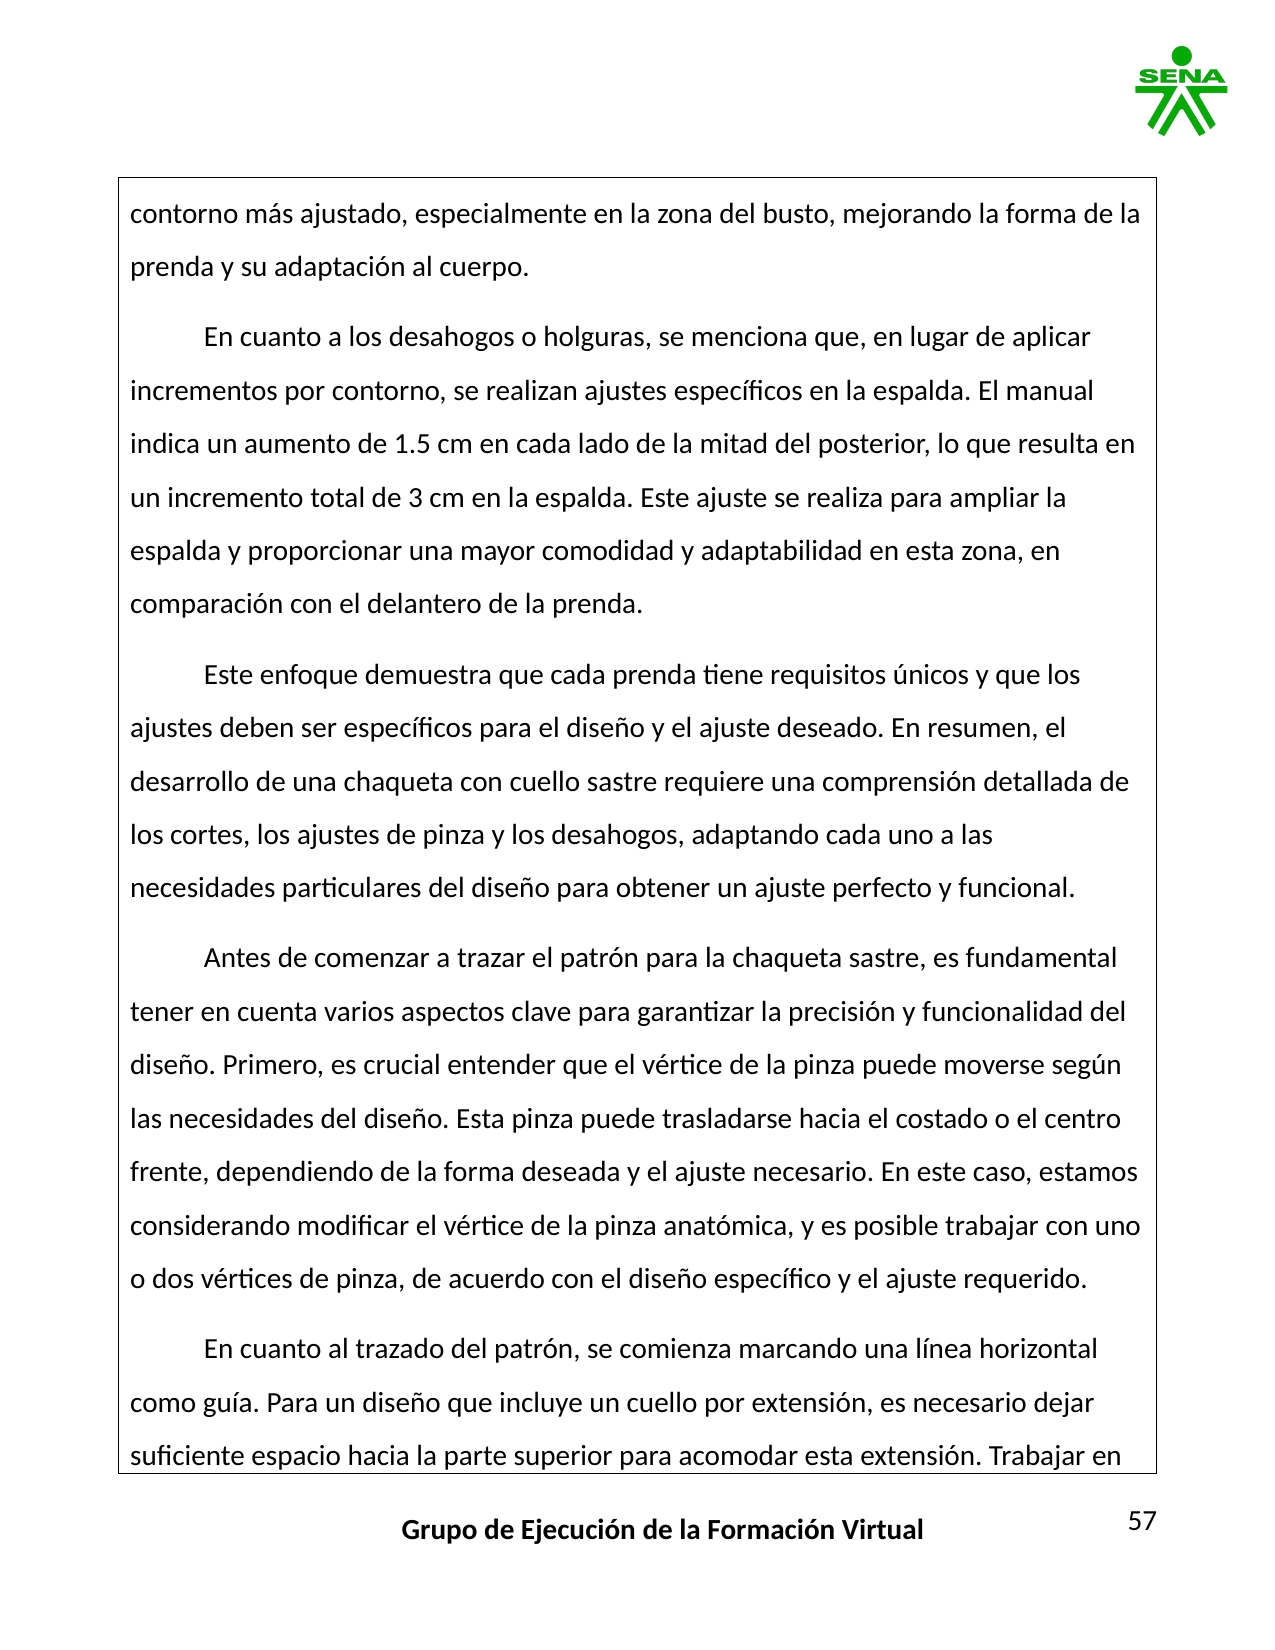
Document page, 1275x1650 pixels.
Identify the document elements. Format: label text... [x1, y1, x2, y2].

picture [1135, 46, 1228, 136]
